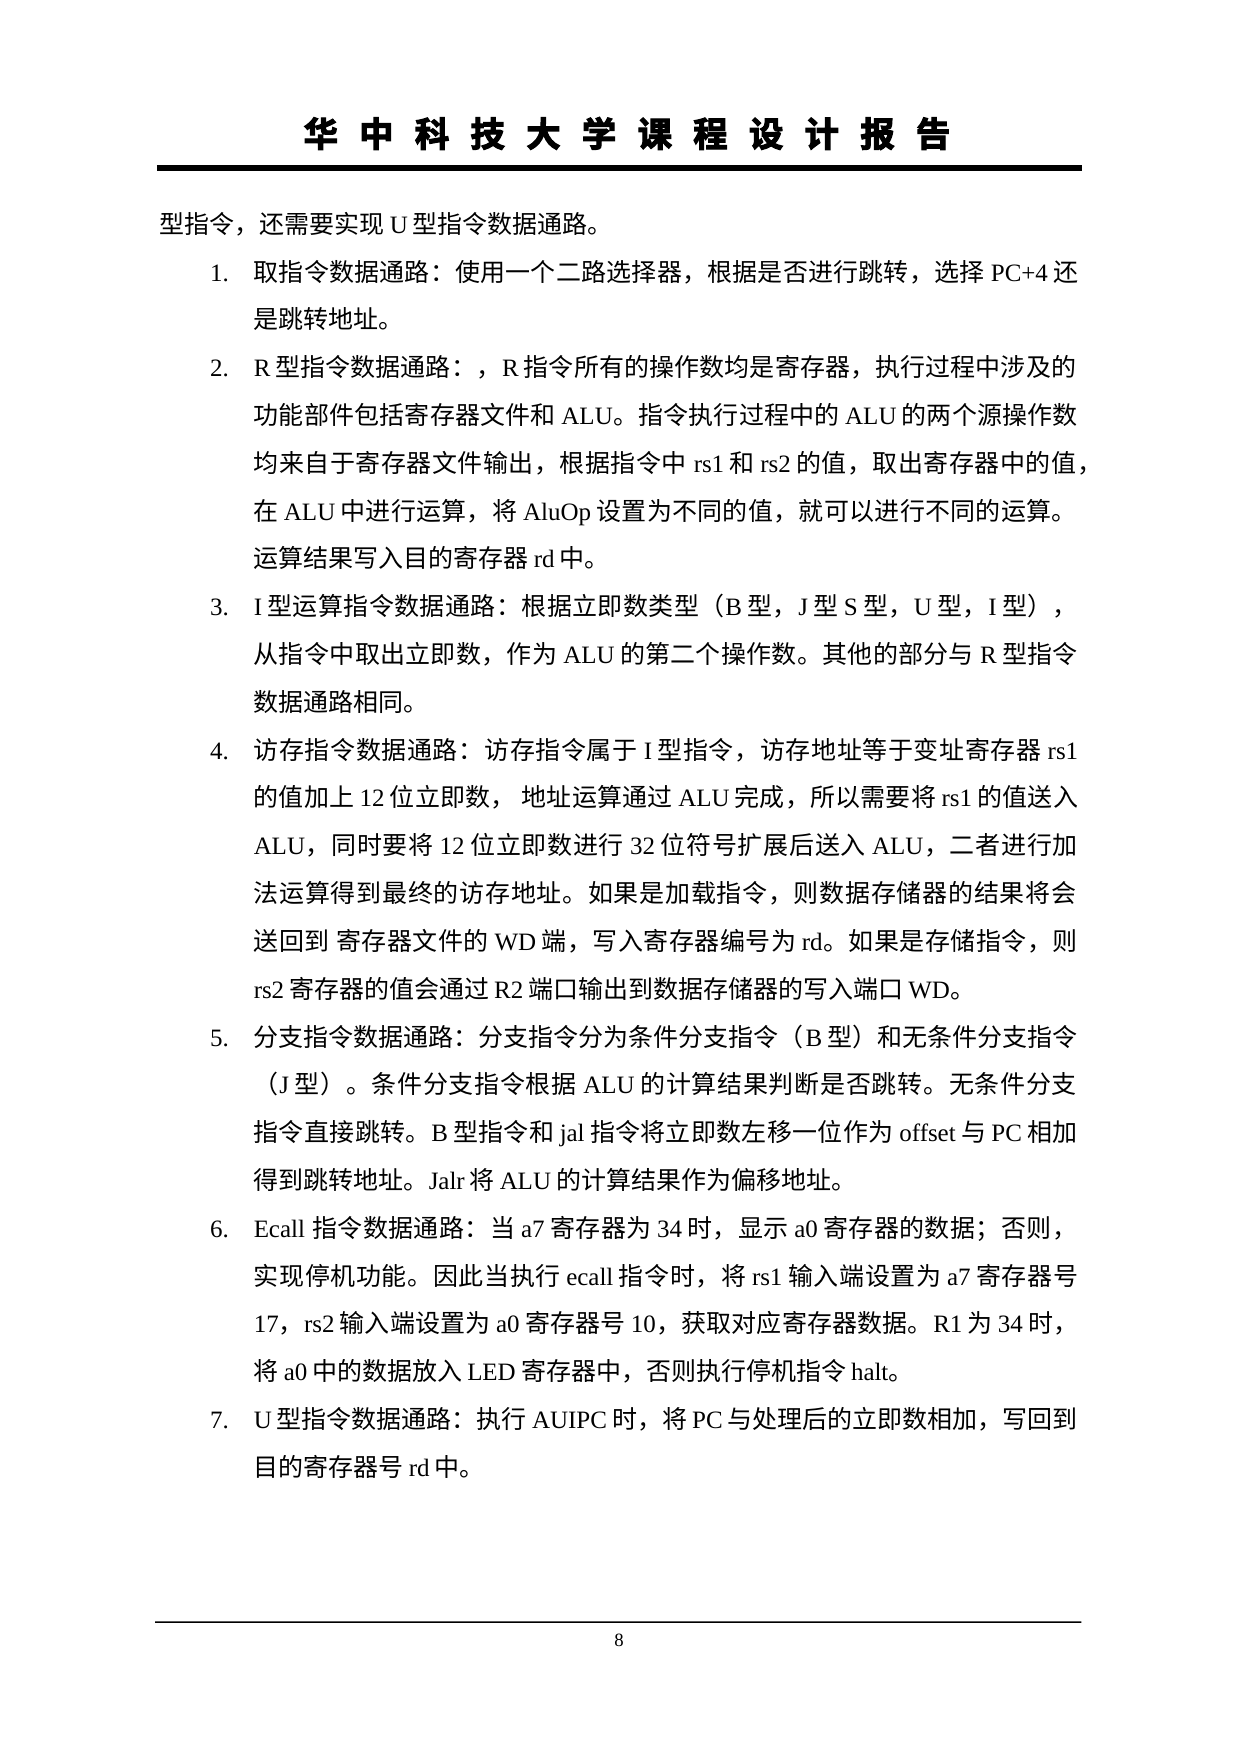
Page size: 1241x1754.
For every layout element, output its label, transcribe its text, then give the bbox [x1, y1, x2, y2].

list U型指令数据通路：执行AUIPC时，将PC与处理后的立即数相加，写回到目的寄存器号rd中。 [210, 1394, 1078, 1489]
list 分支指令数据通路：分支指令分为条件分支指令（B型）和无条件分支指令（J型）。条件分支指令根据ALU的计算结果判断是否跳转。无条件分支指令直接跳转。B型指令和jal指令将立即数左移一位作为offset与PC相加得到跳转地址。Jalr将ALU的计算结果作为偏移地址。 [210, 1011, 1078, 1202]
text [159, 198, 1078, 246]
list Ecall 指令数据通路：当a7寄存器为34时，显示a0寄存器的数据；否则，实现停机功能。因此当执行ecall指令时，将rs1输入端设置为a7寄存器号17，rs2输入端设置为a0寄存器号10，获取对应寄存器数据。R1为34时，将a0中的数据放入LED寄存器中，否则执行停机指令halt。 [210, 1202, 1078, 1394]
list 取指令数据通路：使用一个二路选择器，根据是否进行跳转，选择PC+4还是跳转地址。 [210, 246, 1078, 342]
list I型运算指令数据通路：根据立即数类型（B型，J型S型，U型，I型），从指令中取出立即数，作为ALU的第二个操作数。其他的部分与R型指令数据通路相同。 [210, 581, 1078, 724]
list R型指令数据通路：，R指令所有的操作数均是寄存器，执行过程中涉及的功能部件包括寄存器文件和ALU。指令执行过程中的ALU的两个源操作数均来自于寄存器文件输出，根据指令中rs1和rs2的值，取出寄存器中的值，在ALU中进行运算，将AluOp设置为不同的值，就可以进行不同的运算。运算结果写入目的寄存器rd中。 [210, 342, 1078, 581]
list 访存指令数据通路：访存指令属于I型指令，访存地址等于变址寄存器rs1的值加上12位立即数， 地址运算通过ALU完成，所以需要将rs1的值送入ALU，同时要将12位立即数进行32位符号扩展后送入ALU，二者进行加法运算得到最终的访存地址。如果是加载指令，则数据存储器的结果将会送回到 寄存器文件的WD端，写入寄存器编号为rd。如果是存储指令，则rs2寄存器的值会通过R2端口输出到数据存储器的写入端口WD。 [210, 724, 1078, 1011]
